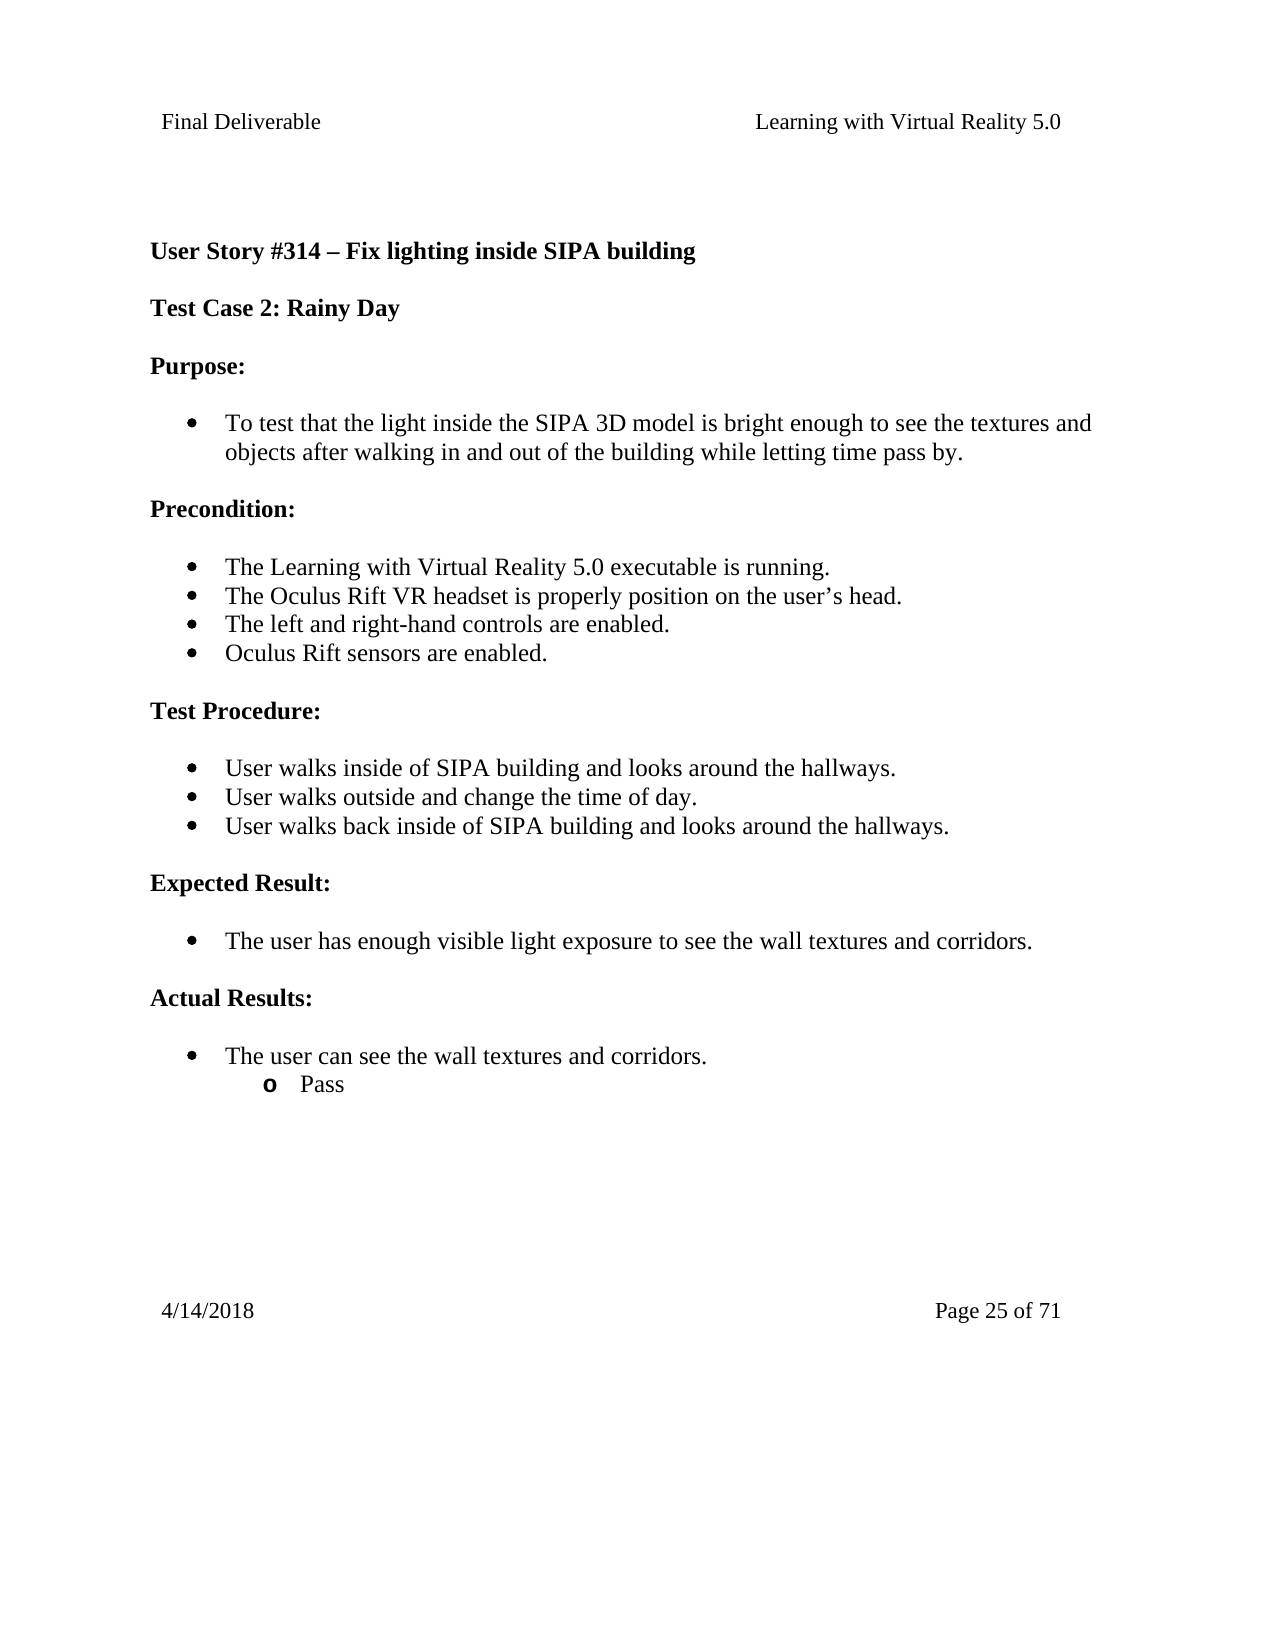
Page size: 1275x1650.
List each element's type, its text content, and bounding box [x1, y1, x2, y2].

list User walks back inside of SIPA building and looks around the hallways. [187, 811, 1125, 839]
list The Oculus Rift VR headset is properly position on the user’s head. [187, 581, 1125, 609]
list To test that the light inside the SIPA 3D model is bright enough to see the textures and objects after walking in and out of the building while letting time pass by. [187, 408, 1125, 466]
text Test Case 2: Rainy Day [150, 293, 1125, 322]
list The left and right-hand controls are enabled. [187, 609, 1125, 638]
text User Story #314 – Fix lighting inside SIPA building [150, 236, 1125, 264]
list The user has enough visible light exposure to see the wall textures and corridors. [187, 926, 1125, 954]
list Oculus Rift sensors are enabled. [187, 638, 1125, 667]
list Pass [262, 1069, 1125, 1100]
list User walks outside and change the time of day. [187, 782, 1125, 811]
text Purpose: [150, 351, 1125, 379]
text Expected Result: [150, 868, 1125, 897]
text Test Procedure: [150, 696, 1125, 724]
text Precondition: [150, 494, 1125, 523]
list The Learning with Virtual Reality 5.0 executable is running. [187, 552, 1125, 581]
list The user can see the wall textures and corridors. [187, 1041, 1125, 1069]
text Actual Results: [150, 983, 1125, 1012]
list User walks inside of SIPA building and looks around the hallways. [187, 753, 1125, 782]
